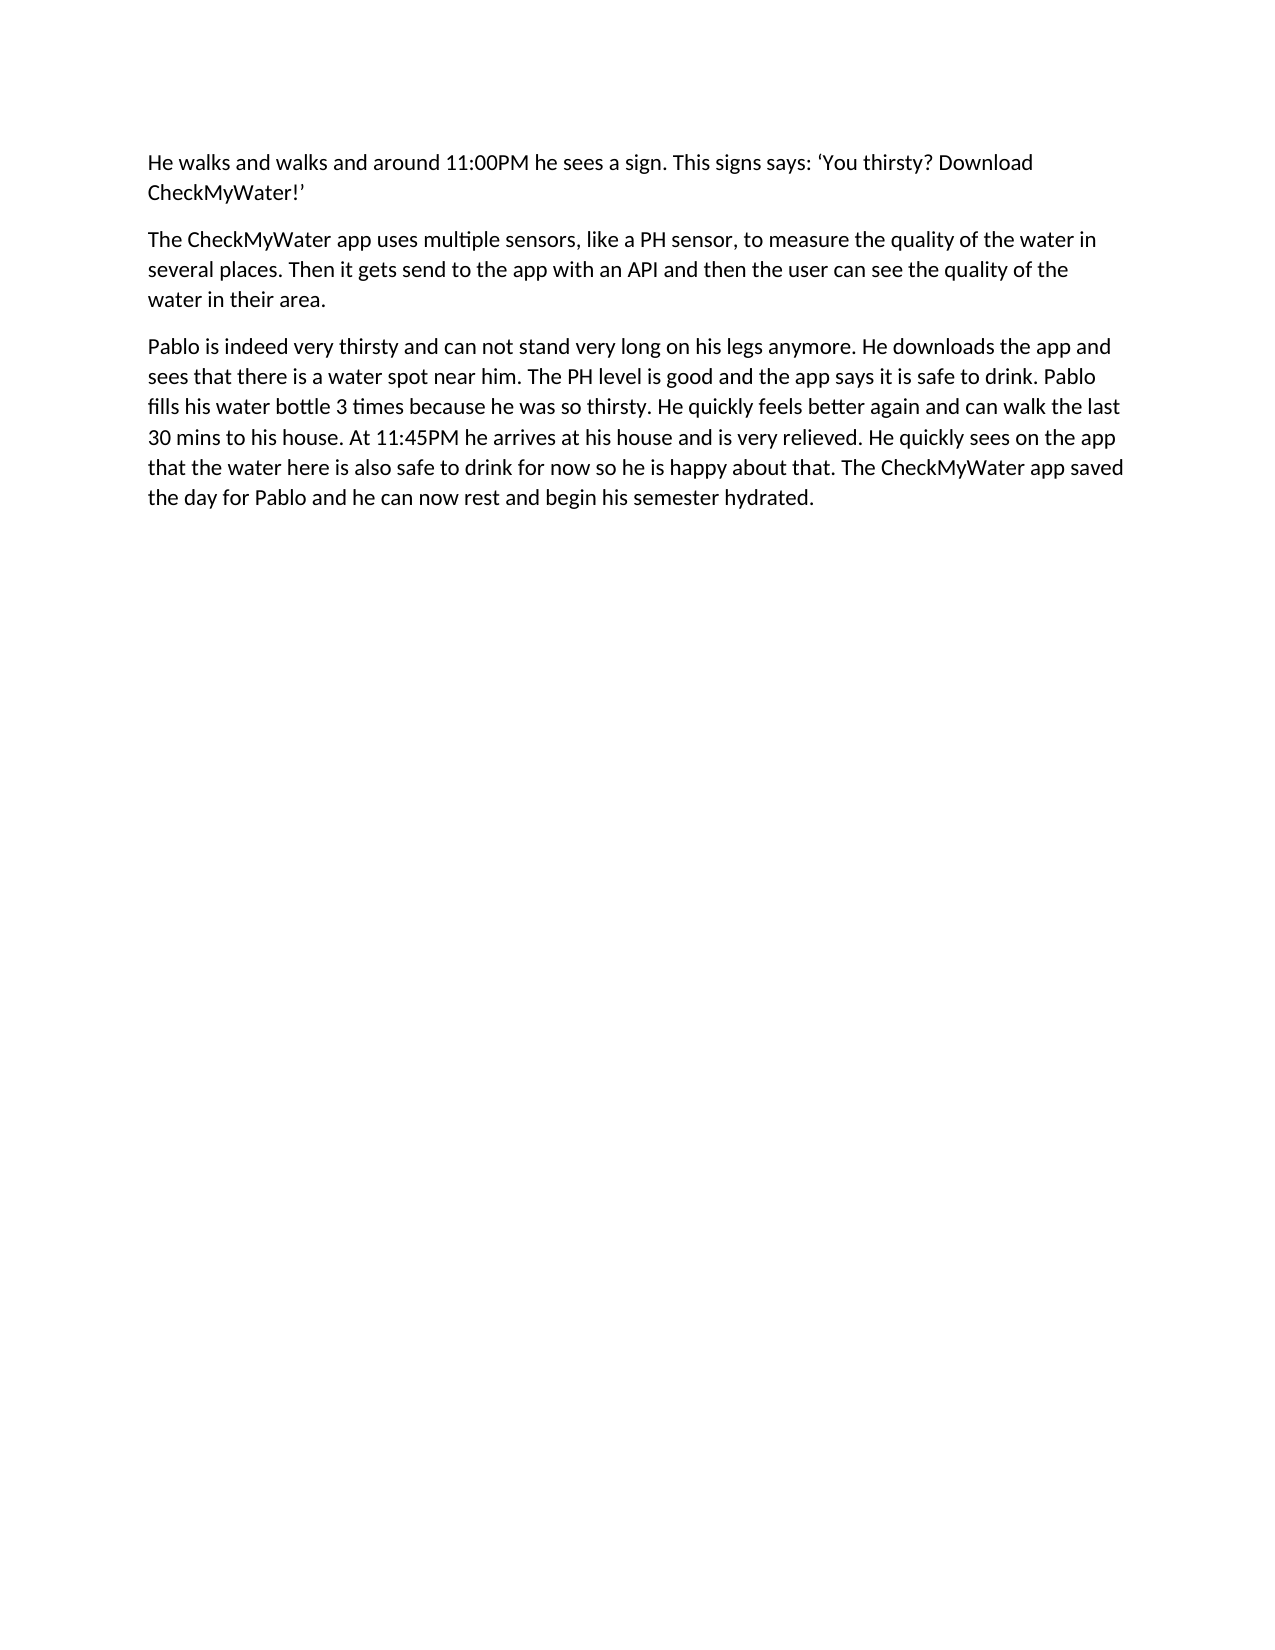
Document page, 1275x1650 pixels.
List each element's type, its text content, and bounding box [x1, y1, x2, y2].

text Pablo is indeed very thirsty and can not stand very long on his legs anymore. He downloads the app and sees that there is a water spot near him. The PH level is good and the app says it is safe to drink. Pablo fills his water bottle 3 times because he was so thirsty. He quickly feels better again and can walk the last 30 mins to his house. At 11:45PM he arrives at his house and is very relieved. He quickly sees on the app that the water here is also safe to drink for now so he is happy about that. The CheckMyWater app saved the day for Pablo and he can now rest and begin his semester hydrated. [148, 332, 1127, 511]
text The CheckMyWater app uses multiple sensors, like a PH sensor, to measure the quality of the water in several places. Then it gets send to the app with an API and then the user can see the quality of the water in their area. [148, 225, 1127, 313]
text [148, 148, 1127, 206]
